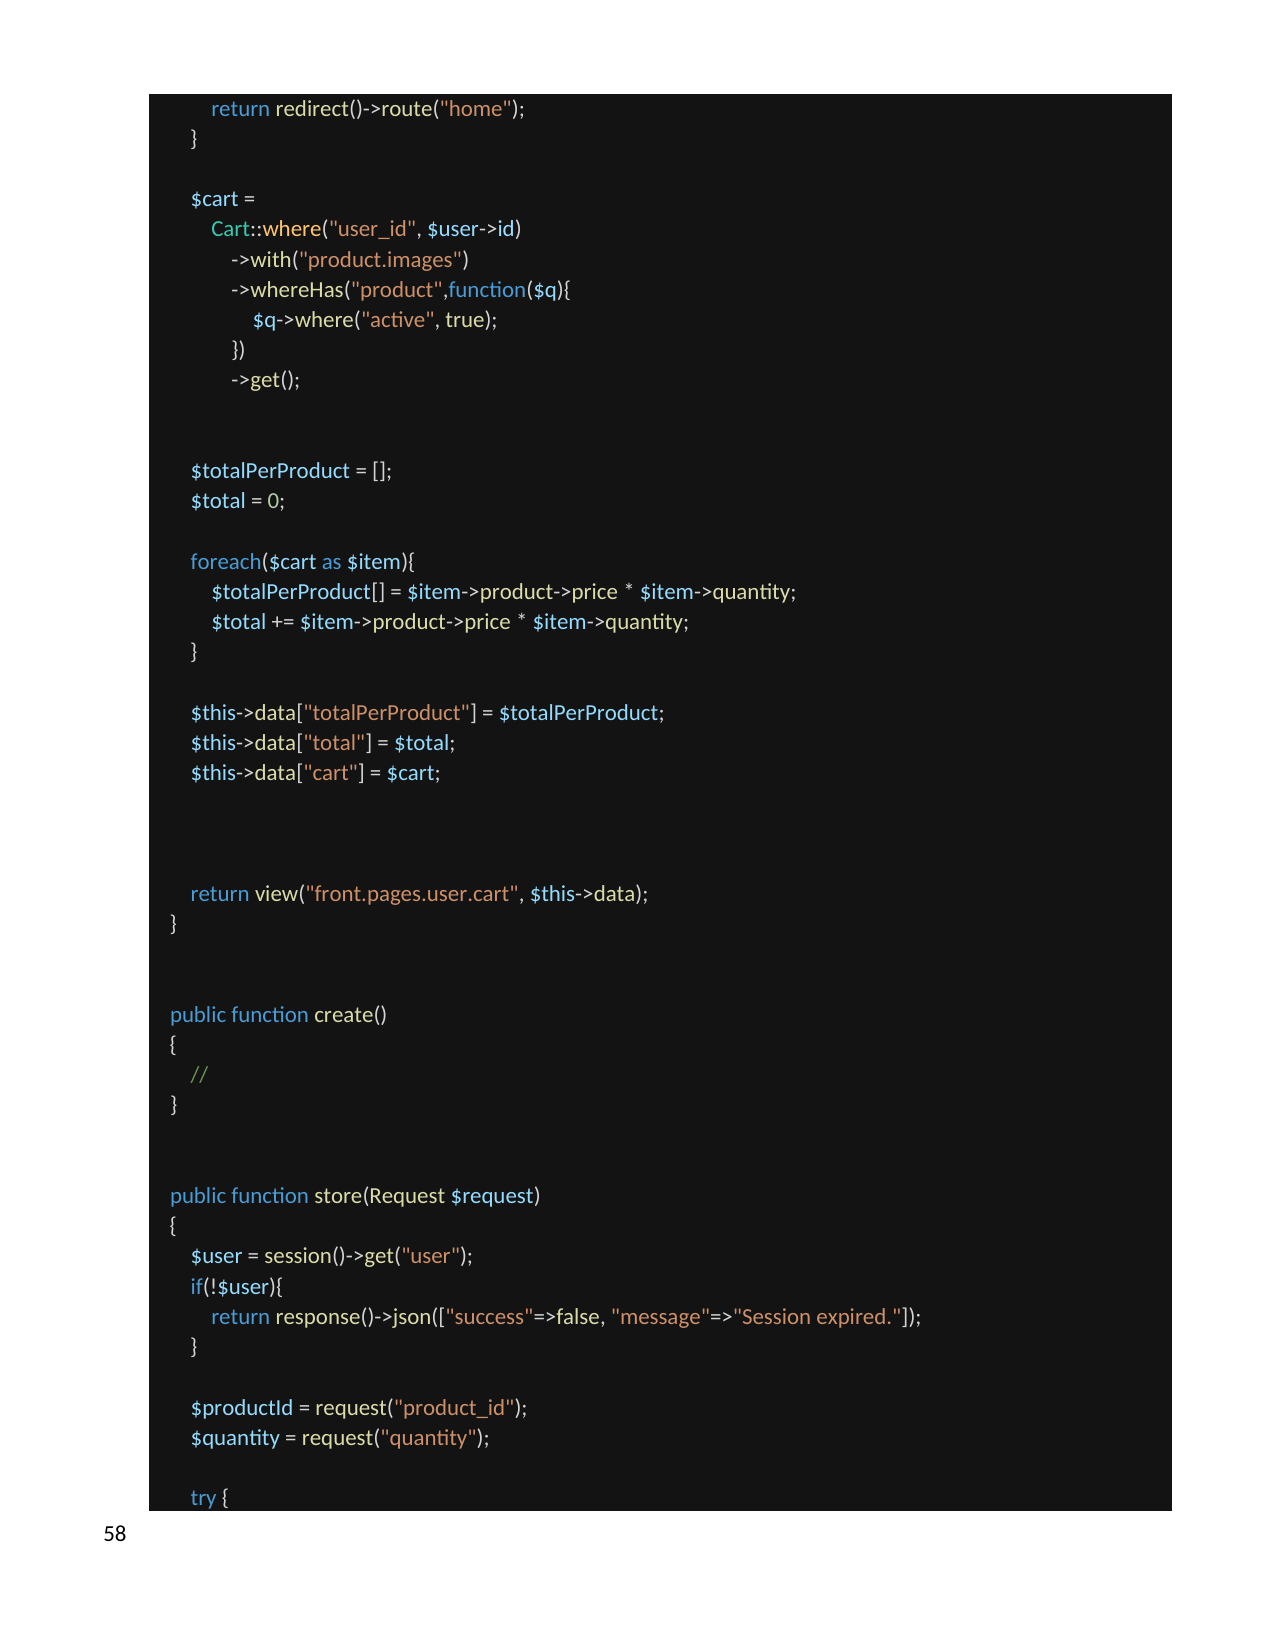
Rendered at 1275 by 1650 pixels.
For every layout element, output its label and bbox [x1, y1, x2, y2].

text [149, 94, 1172, 1511]
